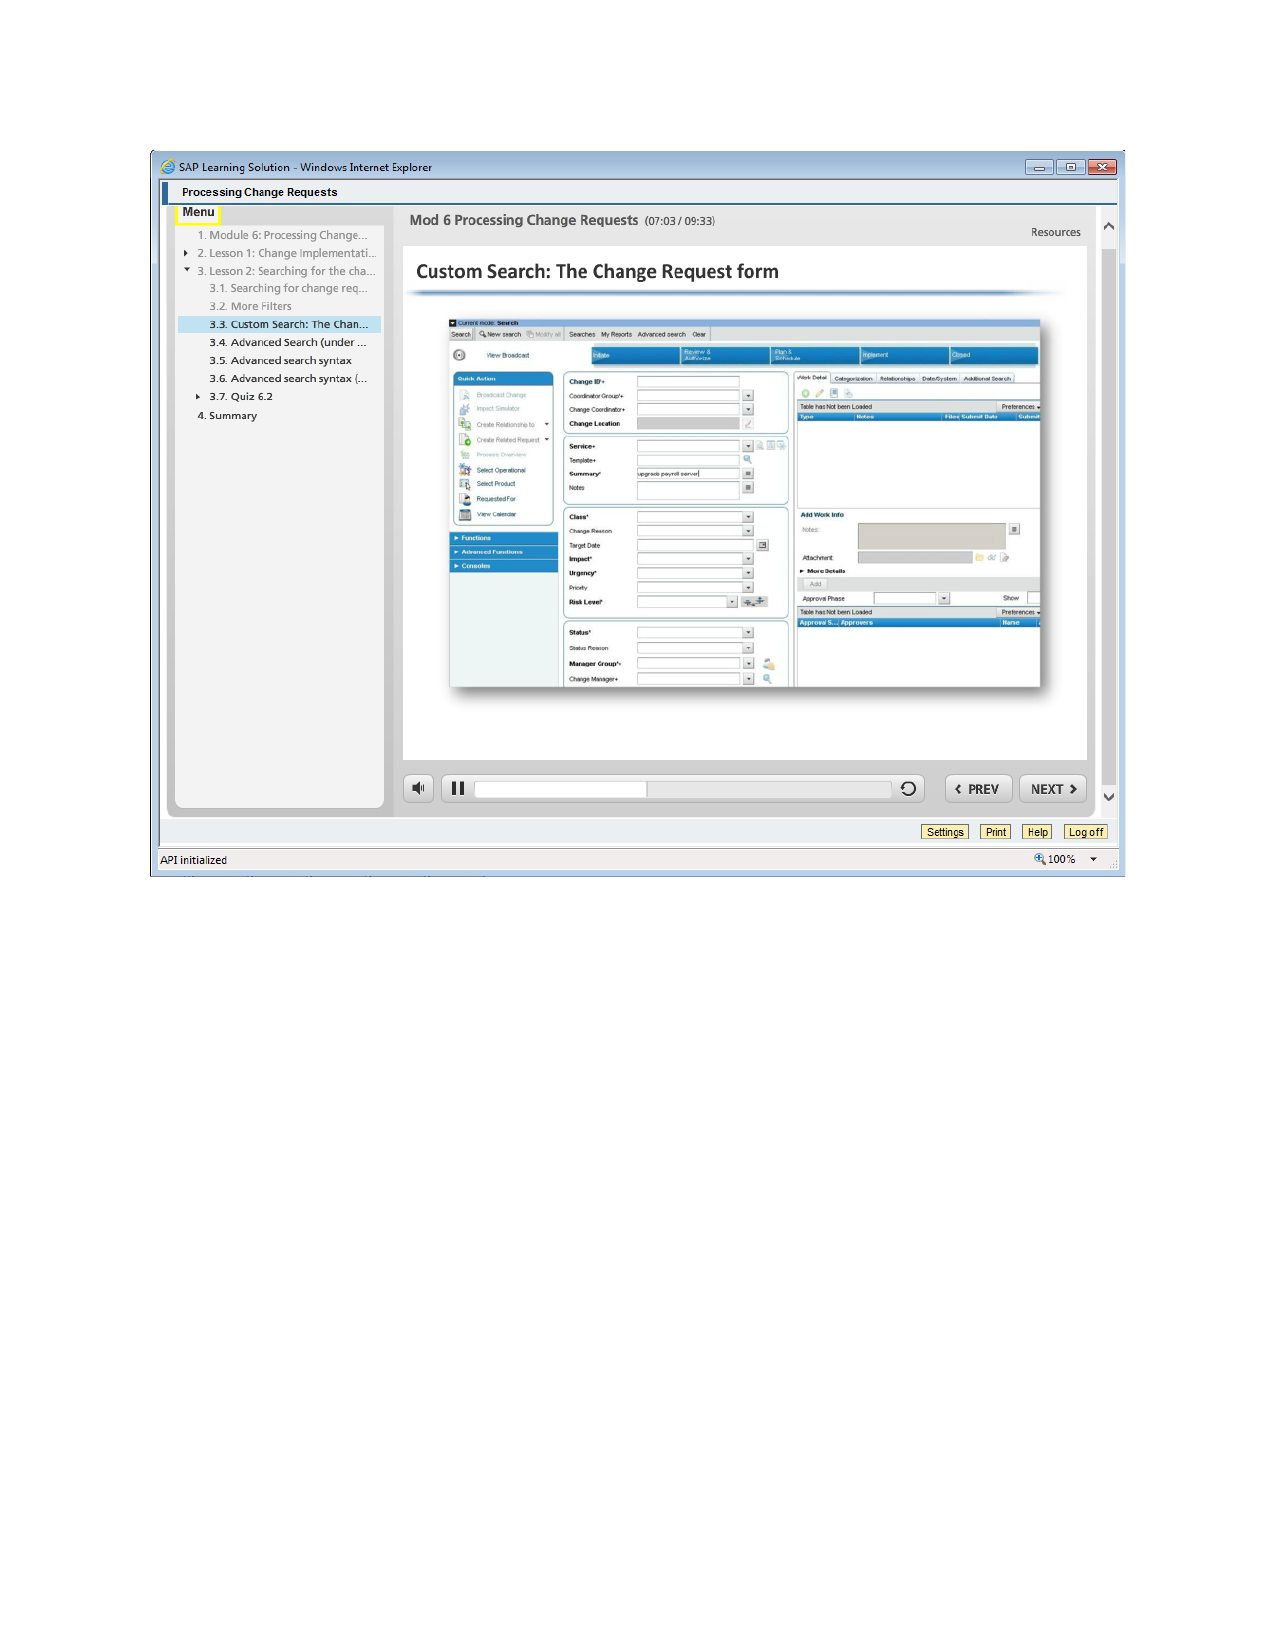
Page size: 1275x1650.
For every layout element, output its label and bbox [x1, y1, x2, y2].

picture [150, 150, 1125, 877]
